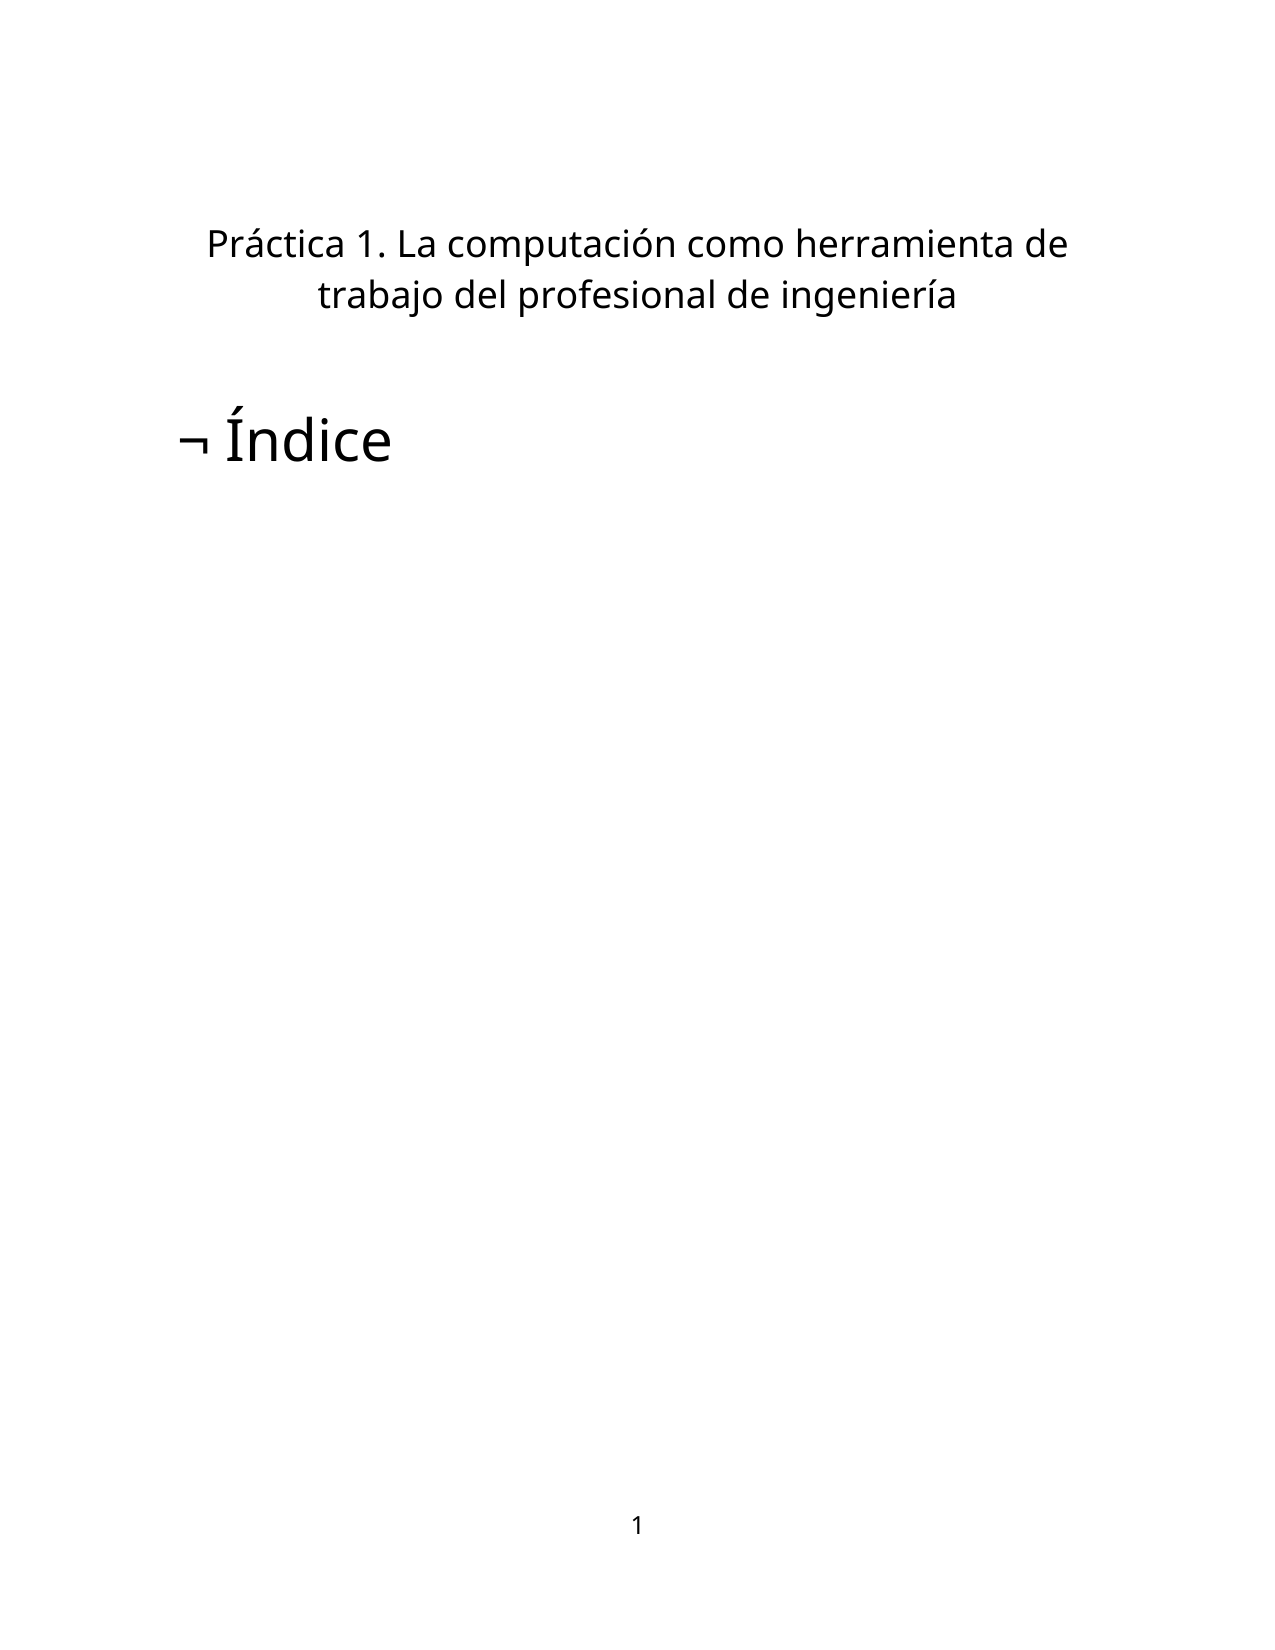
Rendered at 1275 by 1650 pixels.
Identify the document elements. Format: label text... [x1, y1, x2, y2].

text ¬ Índice [177, 399, 1098, 478]
subtitle Práctica 1. La computación como herramienta de trabajo del profesional de ingeniería [177, 217, 1098, 319]
